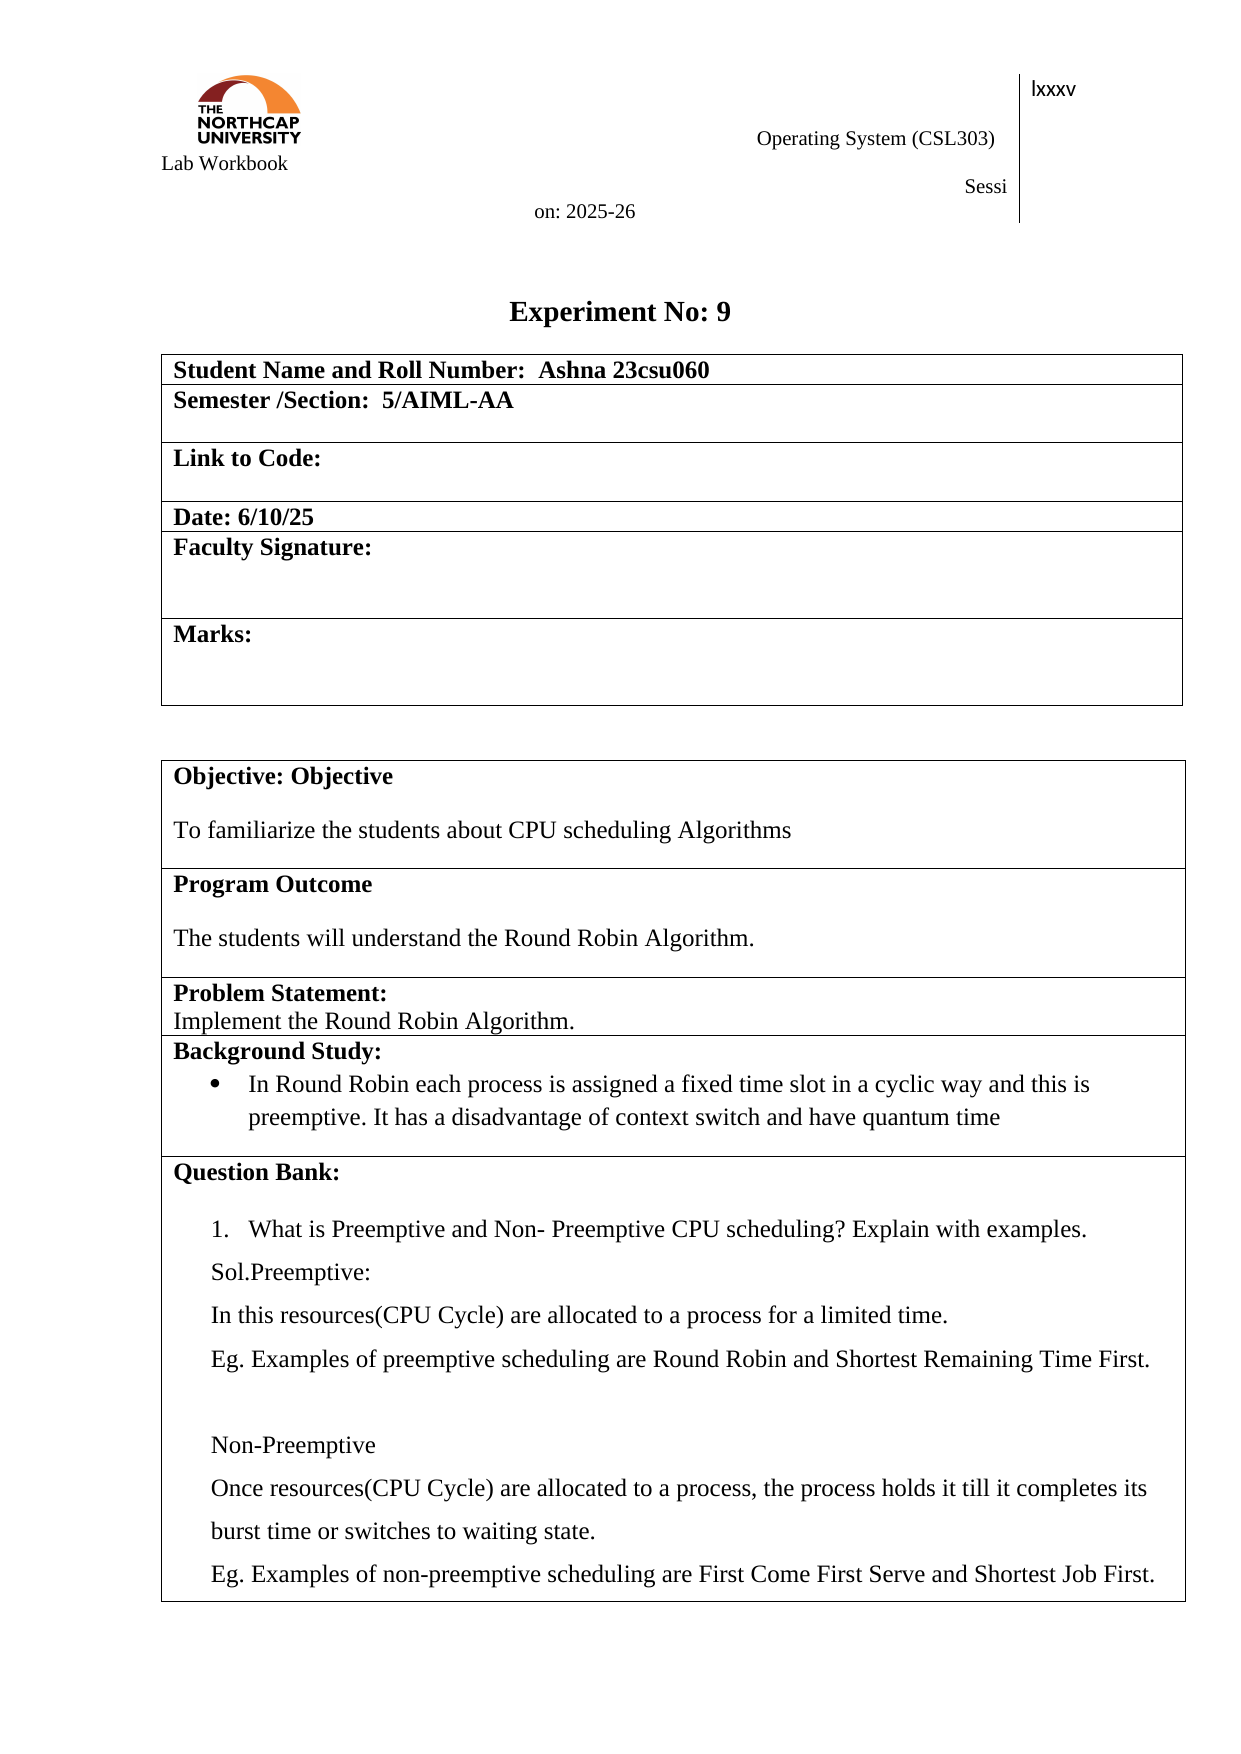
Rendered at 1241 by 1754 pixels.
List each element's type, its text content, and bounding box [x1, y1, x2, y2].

table_cell Marks: [162, 619, 1182, 705]
table_header Student Name and Roll Number: Ashna 23csu060 [162, 355, 1182, 384]
table_header Objective: Objective To familiarize the students about CPU scheduling Algorithms [162, 761, 1185, 868]
table_cell Background Study: In Round Robin each process is assigned a fixed time slot in a cyclic way and this is preemptive. It has a disadvantage of context switch and have quantum time [162, 1036, 1185, 1156]
picture [197, 73, 302, 146]
table_cell Date: 6/10/25 [162, 502, 1182, 531]
table_cell Faculty Signature: [162, 532, 1182, 618]
table_cell Link to Code: [162, 443, 1182, 501]
table_cell Semester /Section: 5/AIML-AA [162, 385, 1182, 442]
table_cell Problem Statement: Implement the Round Robin Algorithm. [162, 978, 1185, 1035]
text Experiment No: 9 [150, 294, 1090, 328]
table_cell Program Outcome The students will understand the Round Robin Algorithm. [162, 869, 1185, 977]
